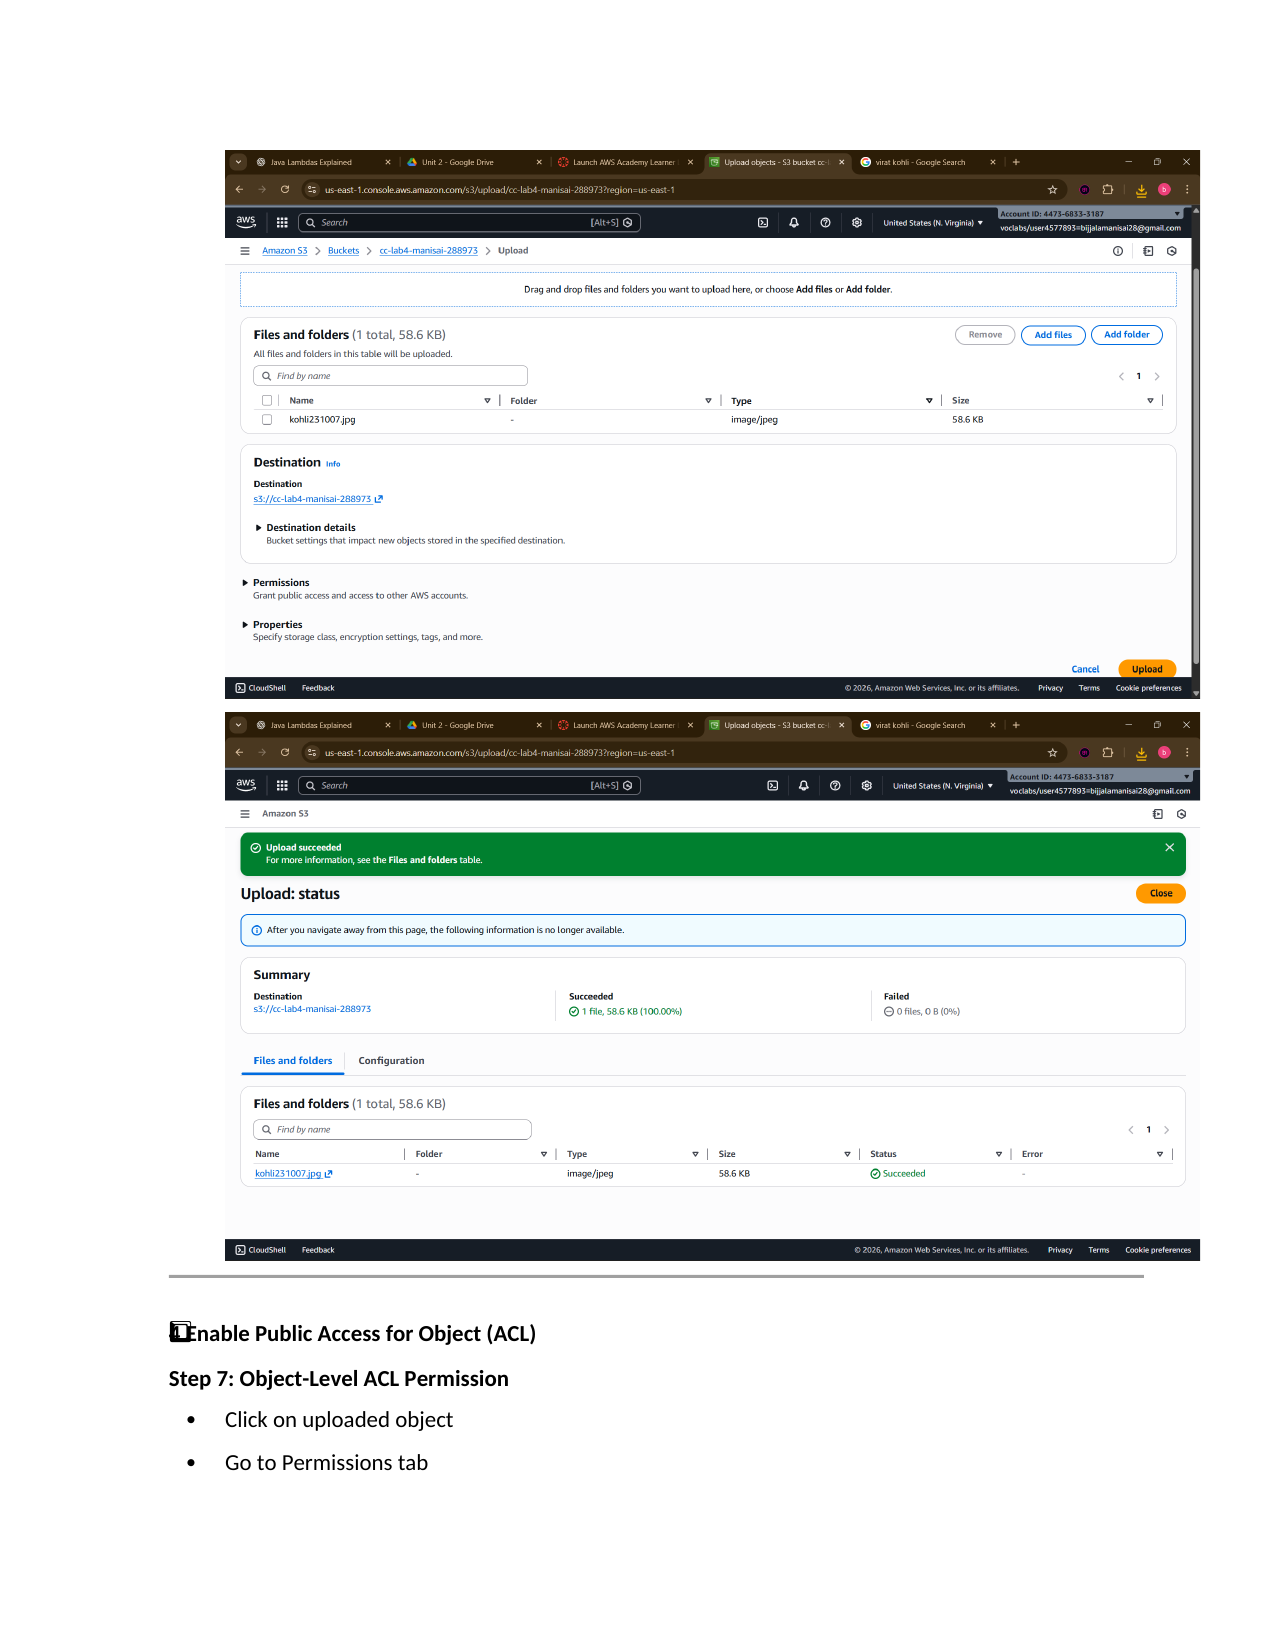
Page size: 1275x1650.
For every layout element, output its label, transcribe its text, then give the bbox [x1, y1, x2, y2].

list Step 7: Object-Level ACL Permission [169, 1364, 1125, 1392]
list Click on uploaded object [187, 1406, 1125, 1434]
list 4️⃣ Enable Public Access for Object (ACL) [169, 1317, 1125, 1348]
picture [225, 150, 1200, 699]
picture [225, 712, 1200, 1261]
list Go to Permissions tab [187, 1448, 1125, 1476]
